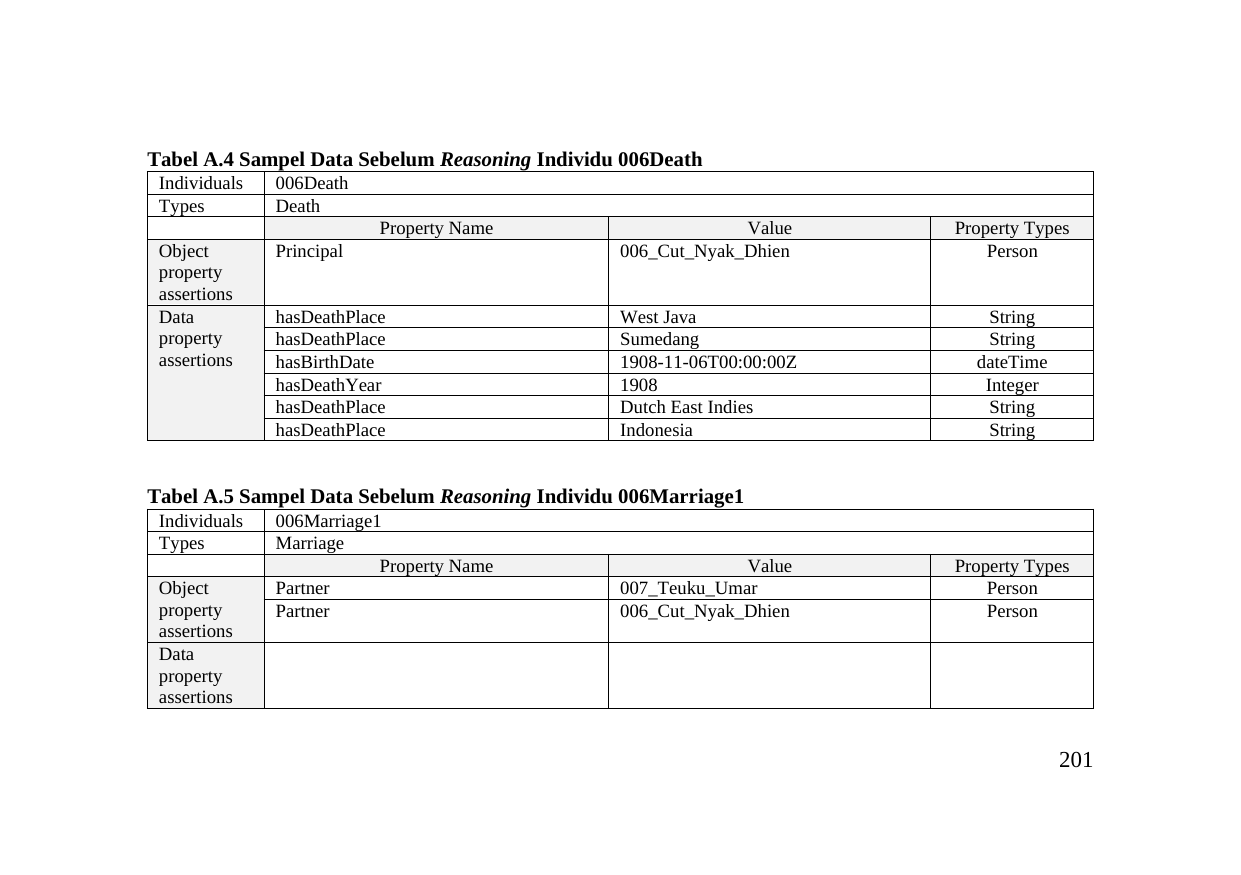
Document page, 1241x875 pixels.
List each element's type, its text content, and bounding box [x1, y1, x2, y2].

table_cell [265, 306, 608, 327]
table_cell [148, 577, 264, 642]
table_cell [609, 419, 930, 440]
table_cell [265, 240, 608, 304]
text Tabel A.5 Sampel Data Sebelum Reasoning Individu 006Marriage1 [147, 484, 1093, 508]
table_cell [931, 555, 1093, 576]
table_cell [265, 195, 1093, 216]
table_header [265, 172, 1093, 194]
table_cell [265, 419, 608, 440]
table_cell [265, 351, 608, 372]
text Tabel A.4 Sampel Data Sebelum Reasoning Individu 006Death [147, 147, 1093, 171]
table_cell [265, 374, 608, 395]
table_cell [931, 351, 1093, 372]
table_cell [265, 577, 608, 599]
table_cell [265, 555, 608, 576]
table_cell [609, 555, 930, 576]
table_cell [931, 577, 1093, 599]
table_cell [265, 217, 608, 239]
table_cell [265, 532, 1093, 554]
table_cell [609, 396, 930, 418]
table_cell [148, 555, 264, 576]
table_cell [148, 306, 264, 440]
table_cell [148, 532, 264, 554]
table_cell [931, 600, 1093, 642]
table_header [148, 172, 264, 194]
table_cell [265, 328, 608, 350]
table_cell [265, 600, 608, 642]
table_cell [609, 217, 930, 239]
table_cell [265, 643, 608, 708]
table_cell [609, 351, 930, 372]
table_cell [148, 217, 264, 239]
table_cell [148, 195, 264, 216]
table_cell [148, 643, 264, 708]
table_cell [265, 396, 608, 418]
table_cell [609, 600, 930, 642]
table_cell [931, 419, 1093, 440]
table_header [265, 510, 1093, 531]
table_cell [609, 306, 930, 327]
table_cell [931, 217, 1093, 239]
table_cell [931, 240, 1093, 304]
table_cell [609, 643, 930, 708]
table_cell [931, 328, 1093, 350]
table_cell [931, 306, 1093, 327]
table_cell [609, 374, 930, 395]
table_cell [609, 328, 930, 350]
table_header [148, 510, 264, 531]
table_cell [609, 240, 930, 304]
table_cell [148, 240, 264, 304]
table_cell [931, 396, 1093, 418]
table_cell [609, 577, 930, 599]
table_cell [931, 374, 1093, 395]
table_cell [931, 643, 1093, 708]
